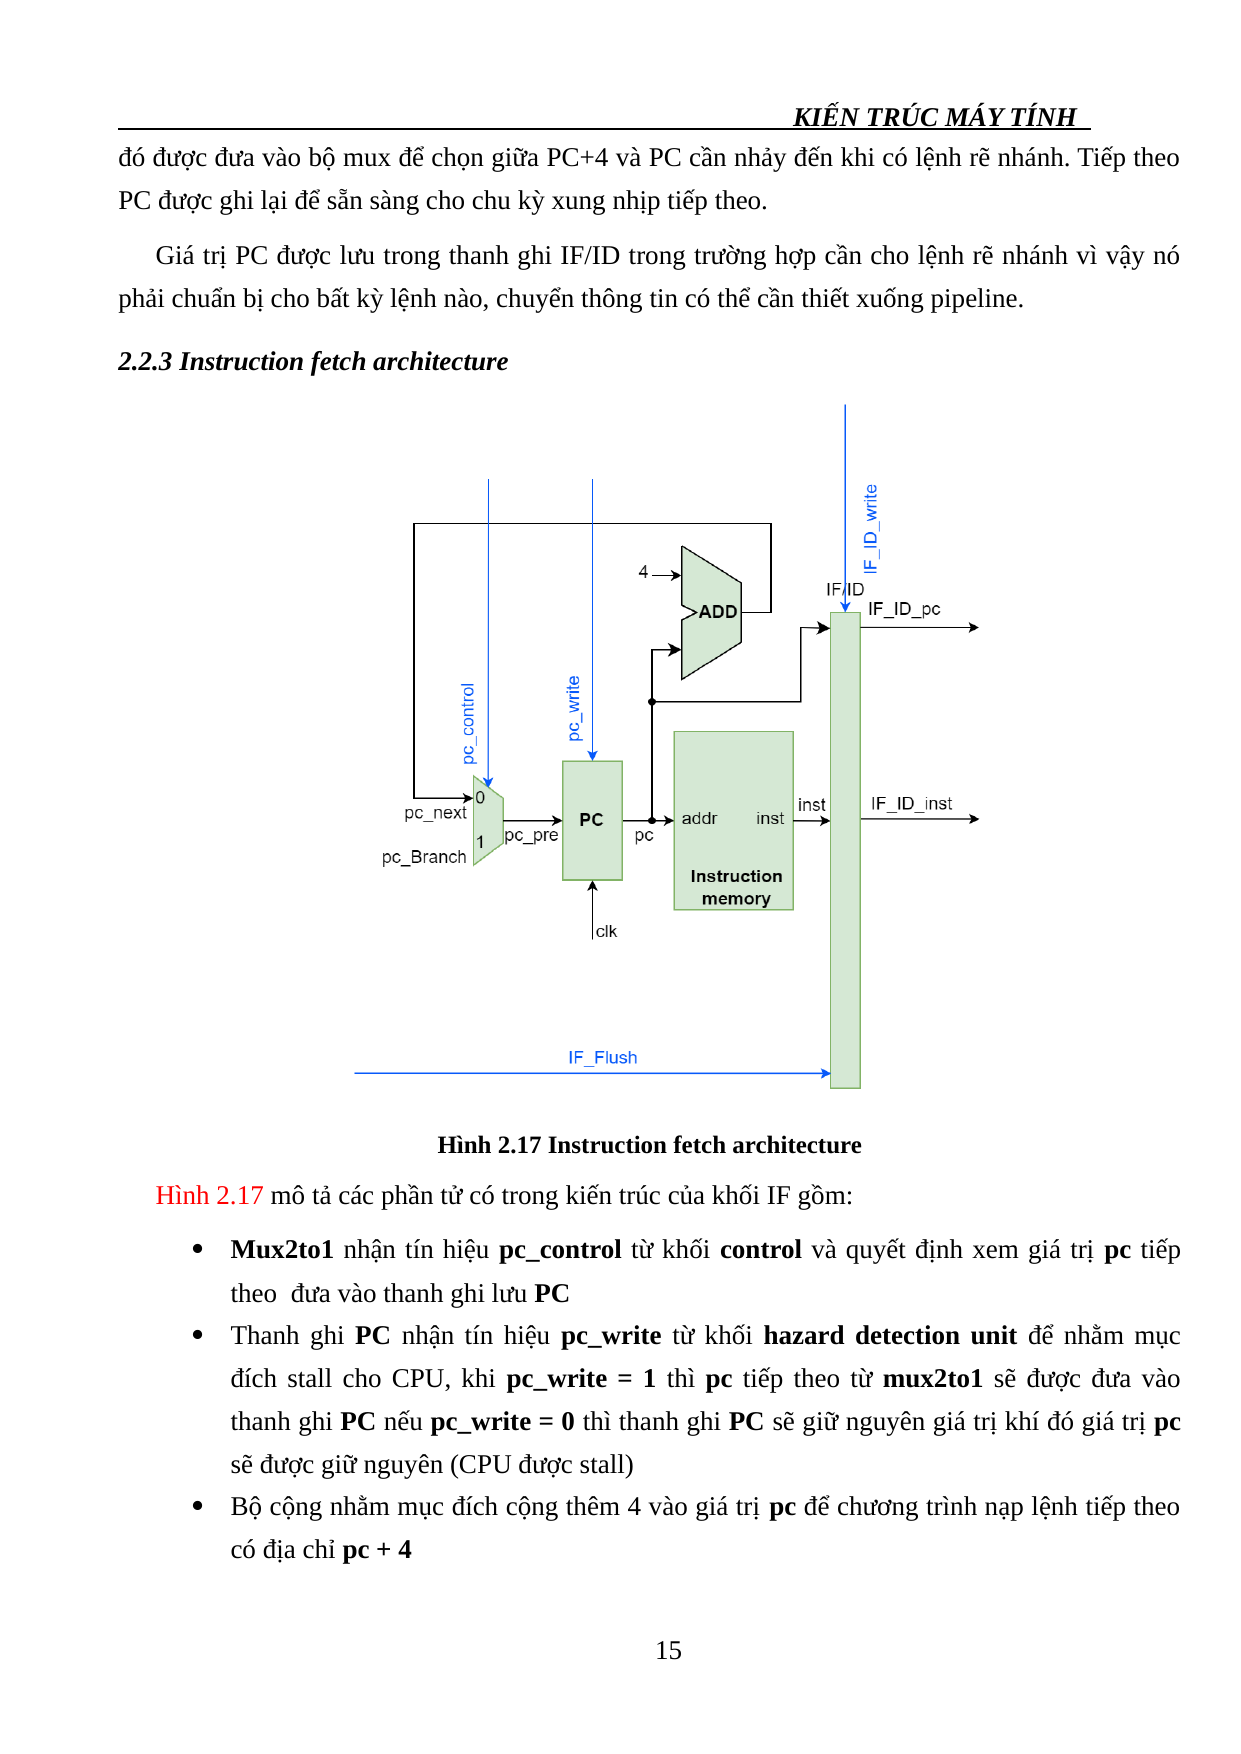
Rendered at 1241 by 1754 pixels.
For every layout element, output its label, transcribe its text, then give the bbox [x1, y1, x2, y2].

list Thanh ghi PC nhận tín hiệu pc_write từ khối hazard detection unit để nhằm mục đích stall cho CPU, khi pc_write = 1 thì pc tiếp theo từ mux2to1 sẽ được đưa vào thanh ghi PC nếu pc_write = 0 thì thanh ghi PC sẽ giữ nguyên giá trị khí đó giá trị pc sẽ được giữ nguyên (CPU được stall) [193, 1316, 1181, 1483]
list Bộ cộng nhằm mục đích cộng thêm 4 vào giá trị pc để chương trình nạp lệnh tiếp theo có địa chỉ pc + 4 [193, 1487, 1181, 1568]
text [118, 138, 1181, 219]
list Mux2to1 nhận tín hiệu pc_control từ khối control và quyết định xem giá trị pc tiếp theo đưa vào thanh ghi lưu PC [193, 1231, 1181, 1311]
picture [346, 396, 990, 1090]
subtitle Instruction fetch architecture [118, 342, 1181, 379]
text Giá trị PC được lưu trong thanh ghi IF/ID trong trường hợp cần cho lệnh rẽ nhánh vì vậy nó phải chuẩn bị cho bất kỳ lệnh nào, chuyển thông tin có thể cần thiết xuống pipeline. [118, 236, 1181, 316]
